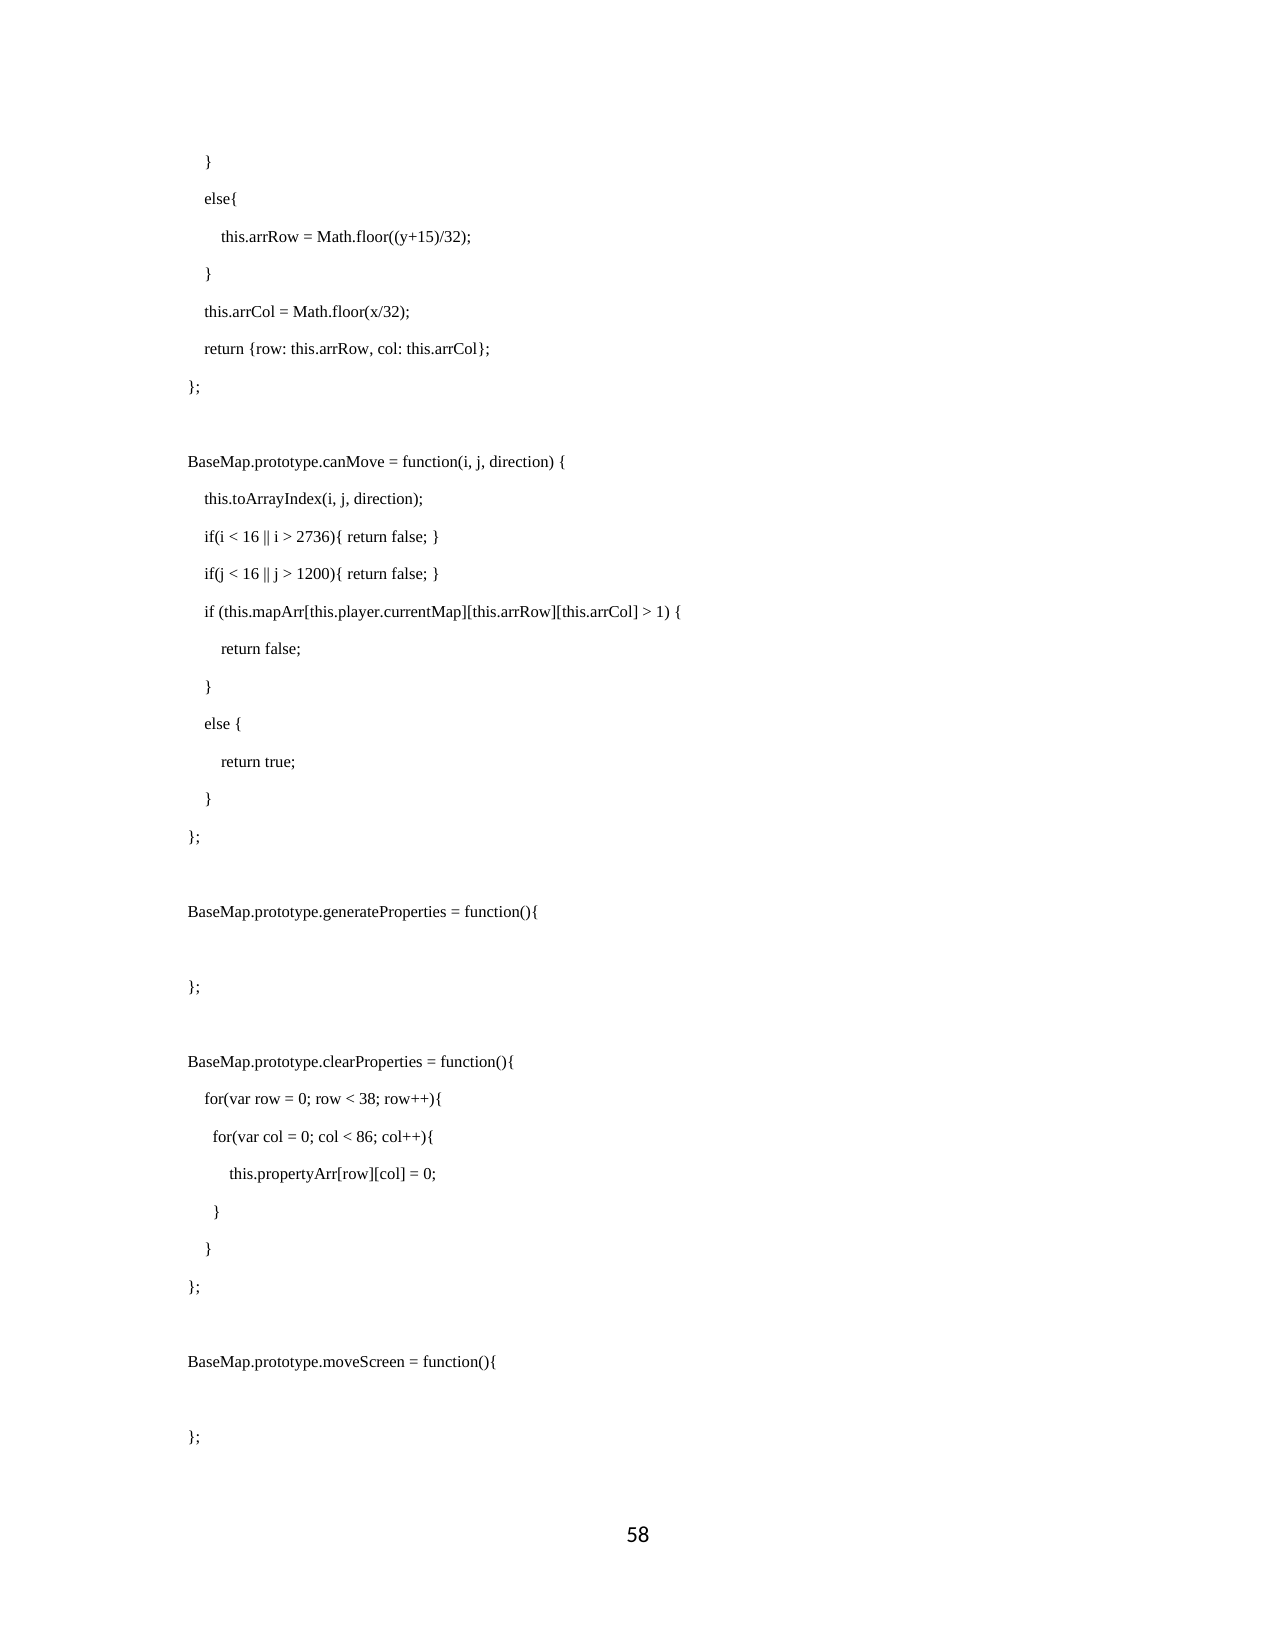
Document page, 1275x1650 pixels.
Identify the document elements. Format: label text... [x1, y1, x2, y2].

text BaseMap.prototype.clearProperties = function(){ [187, 1050, 1087, 1071]
text return {row: this.arrRow, col: this.arrCol}; [187, 337, 1087, 358]
text for(var row = 0; row < 38; row++){ [187, 1087, 1087, 1108]
text } [187, 150, 1087, 171]
text }; [187, 375, 1087, 396]
text }; [187, 825, 1087, 846]
text else { [187, 712, 1087, 733]
text } [187, 787, 1087, 808]
text if (this.mapArr[this.player.currentMap][this.arrRow][this.arrCol] > 1) { [187, 600, 1087, 621]
text this.propertyArr[row][col] = 0; [187, 1162, 1087, 1183]
text return false; [187, 637, 1087, 658]
text }; [187, 1275, 1087, 1296]
text }; [187, 975, 1087, 996]
text } [187, 1200, 1087, 1221]
text return true; [187, 750, 1087, 771]
text } [187, 262, 1087, 283]
text this.arrCol = Math.floor(x/32); [187, 300, 1087, 321]
text } [187, 1237, 1087, 1258]
text if(j < 16 || j > 1200){ return false; } [187, 562, 1087, 583]
text } [187, 675, 1087, 696]
text this.toArrayIndex(i, j, direction); [187, 487, 1087, 508]
text BaseMap.prototype.generateProperties = function(){ [187, 900, 1087, 921]
text this.arrRow = Math.floor((y+15)/32); [187, 225, 1087, 246]
text }; [187, 1425, 1087, 1446]
text if(i < 16 || i > 2736){ return false; } [187, 525, 1087, 546]
text for(var col = 0; col < 86; col++){ [187, 1125, 1087, 1146]
text else{ [187, 187, 1087, 208]
text BaseMap.prototype.moveScreen = function(){ [187, 1350, 1087, 1371]
text BaseMap.prototype.canMove = function(i, j, direction) { [187, 450, 1087, 471]
